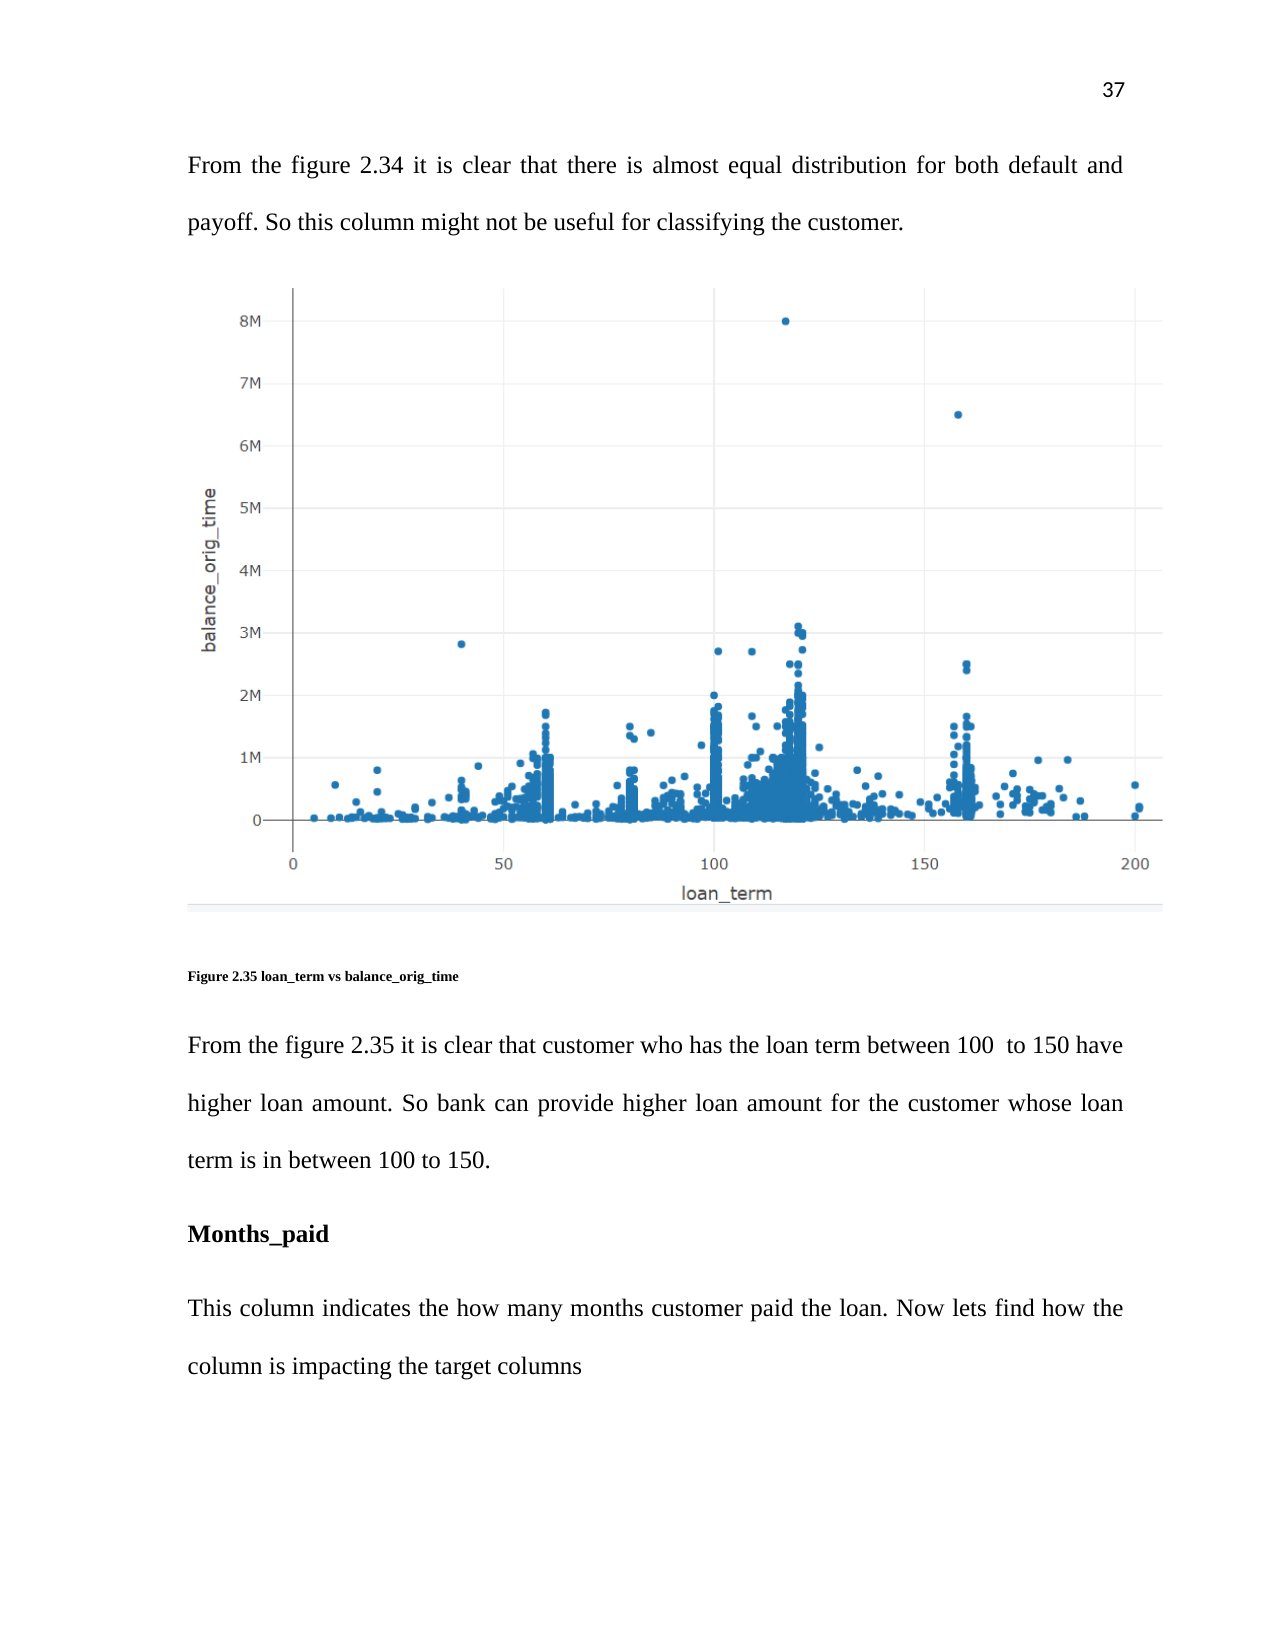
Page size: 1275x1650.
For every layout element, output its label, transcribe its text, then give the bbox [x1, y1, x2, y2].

text Figure 2.35 loan_term vs balance_orig_time [187, 956, 1125, 985]
text Months_paid [187, 1219, 1125, 1248]
text This column indicates the how many months customer paid the loan. Now lets find how the column is impacting the target columns [187, 1293, 1125, 1380]
text From the figure 2.34 it is clear that there is almost equal distribution for both default and payoff. So this column might not be useful for classifying the customer. [187, 150, 1125, 236]
text From the figure 2.35 it is clear that customer who has the loan term between 100 to 150 have higher loan amount. So bank can provide higher loan amount for the customer whose loan term is in between 100 to 150. [187, 1030, 1125, 1174]
picture [187, 281, 1163, 912]
